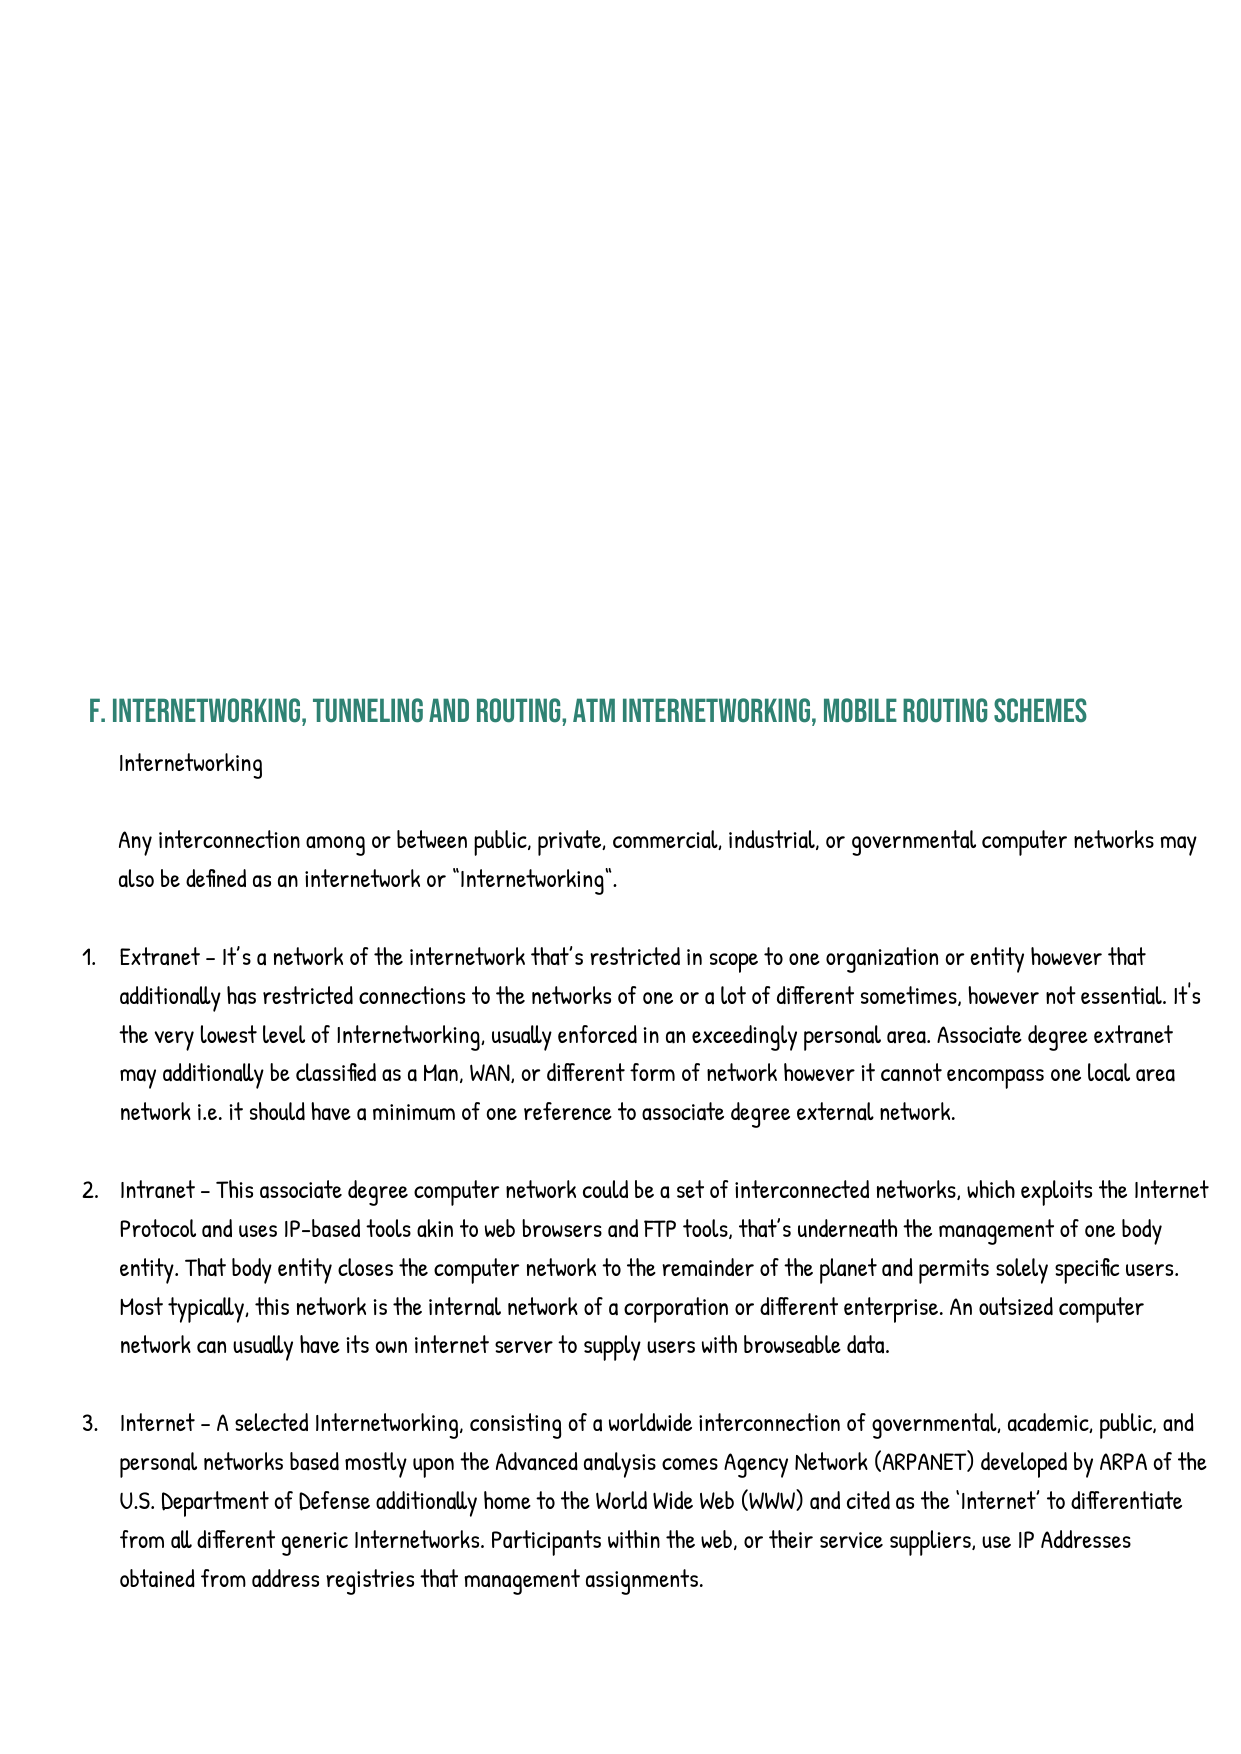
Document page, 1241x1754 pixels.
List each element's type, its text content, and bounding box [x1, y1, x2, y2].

text Internetworking [118, 745, 1210, 779]
subtitle f. Internetworking, Tunneling and routing, ATM internetworking, Mobile routing schemes [88, 692, 1210, 732]
list Extranet – It’s a network of the internetwork that’s restricted in scope to one organization or entity however that additionally has restricted connections to the networks of one or a lot of different sometimes, however not essential. It's the very lowest level of Internetworking, usually enforced in an exceedingly personal area. Associate degree extranet may additionally be classified as a Man, WAN, or different form of network however it cannot encompass one local area network i.e. it should have a minimum of one reference to associate degree external network. [82, 939, 1210, 1128]
list Intranet – This associate degree computer network could be a set of interconnected networks, which exploits the Internet Protocol and uses IP-based tools akin to web browsers and FTP tools, that’s underneath the management of one body entity. That body entity closes the computer network to the remainder of the planet and permits solely specific users. Most typically, this network is the internal network of a corporation or different enterprise. An outsized computer network can usually have its own internet server to supply users with browseable data. [82, 1172, 1210, 1362]
text Any interconnection among or between public, private, commercial, industrial, or governmental computer networks may also be defined as an internetwork or “Internetworking“. [118, 823, 1210, 895]
list Internet – A selected Internetworking, consisting of a worldwide interconnection of governmental, academic, public, and personal networks based mostly upon the Advanced analysis comes Agency Network (ARPANET) developed by ARPA of the U.S. Department of Defense additionally home to the World Wide Web (WWW) and cited as the ‘Internet’ to differentiate from all different generic Internetworks. Participants within the web, or their service suppliers, use IP Addresses obtained from address registries that management assignments. [82, 1406, 1210, 1595]
